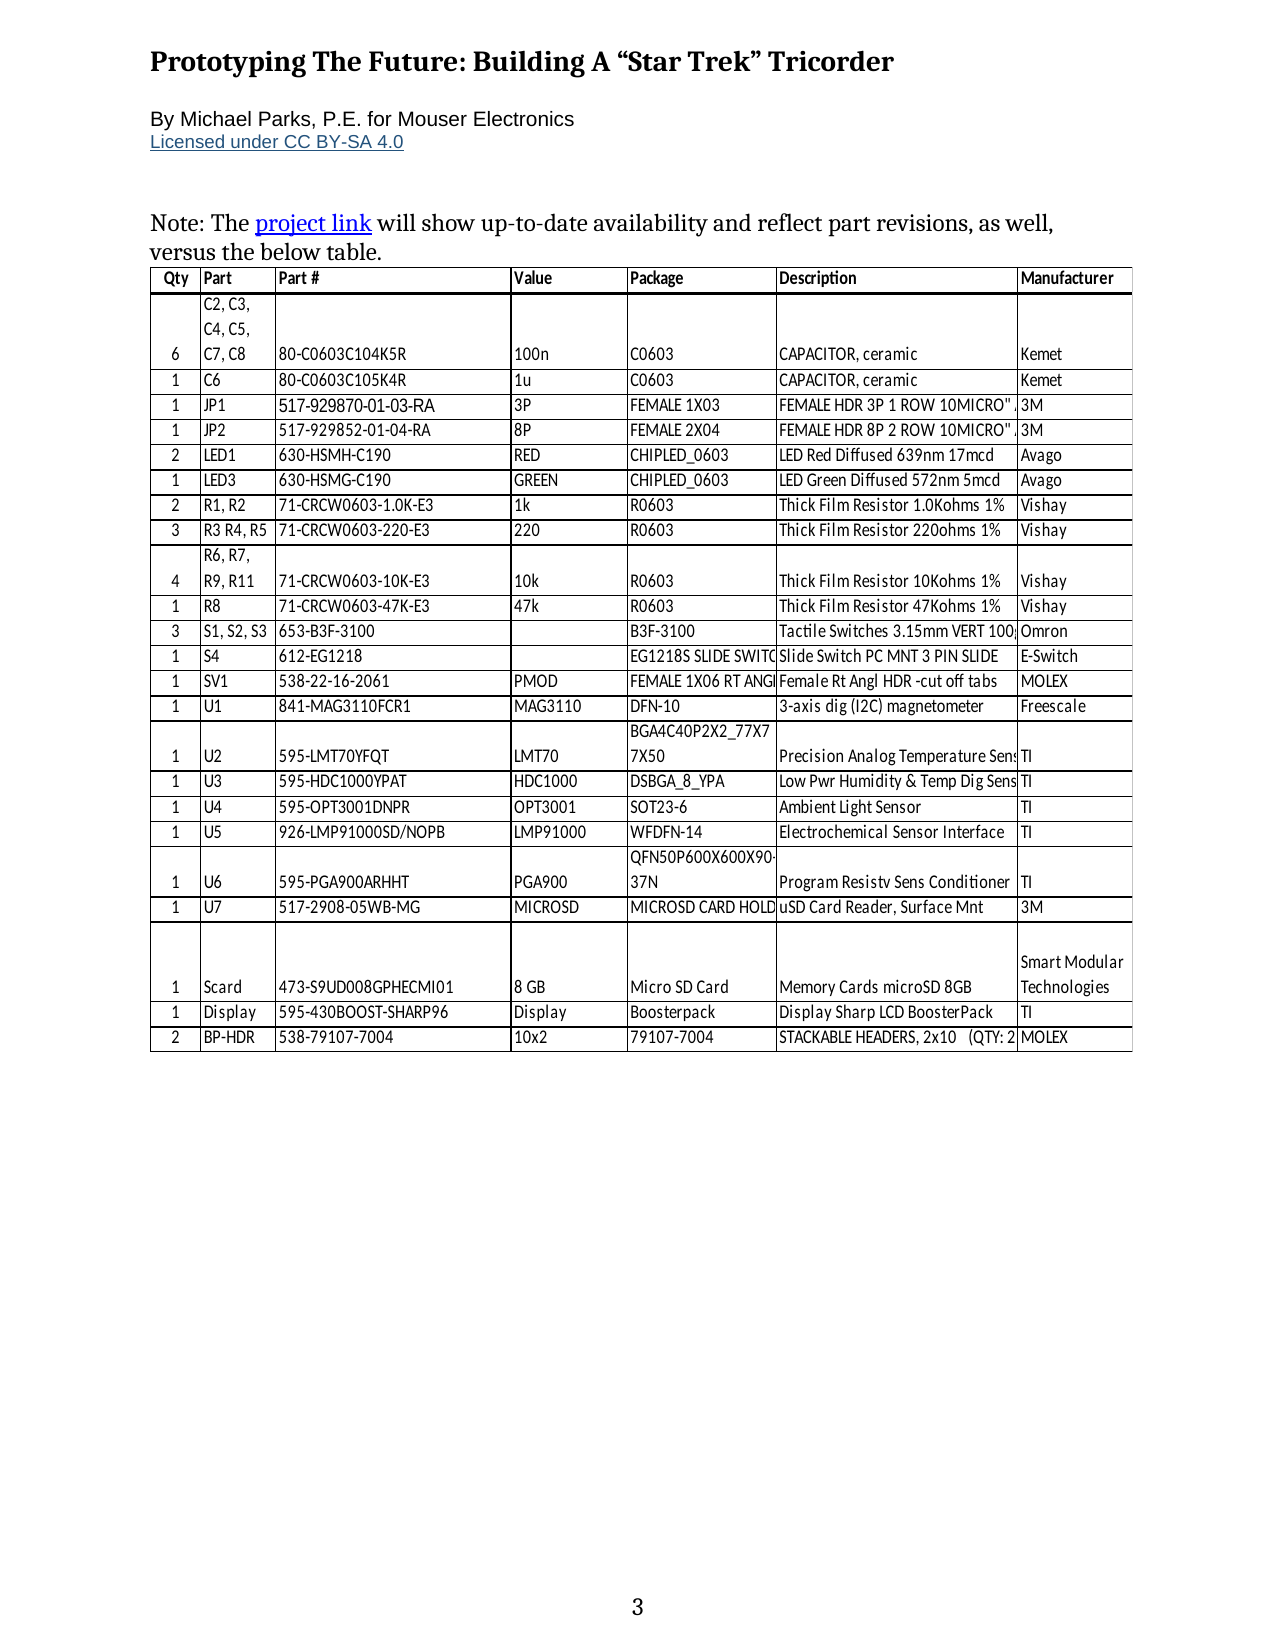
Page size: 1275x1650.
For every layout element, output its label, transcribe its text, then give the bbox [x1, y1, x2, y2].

text Note: The project link will show up-to-date availability and reflect part revisions, as well, versus the below table. [150, 209, 1125, 267]
